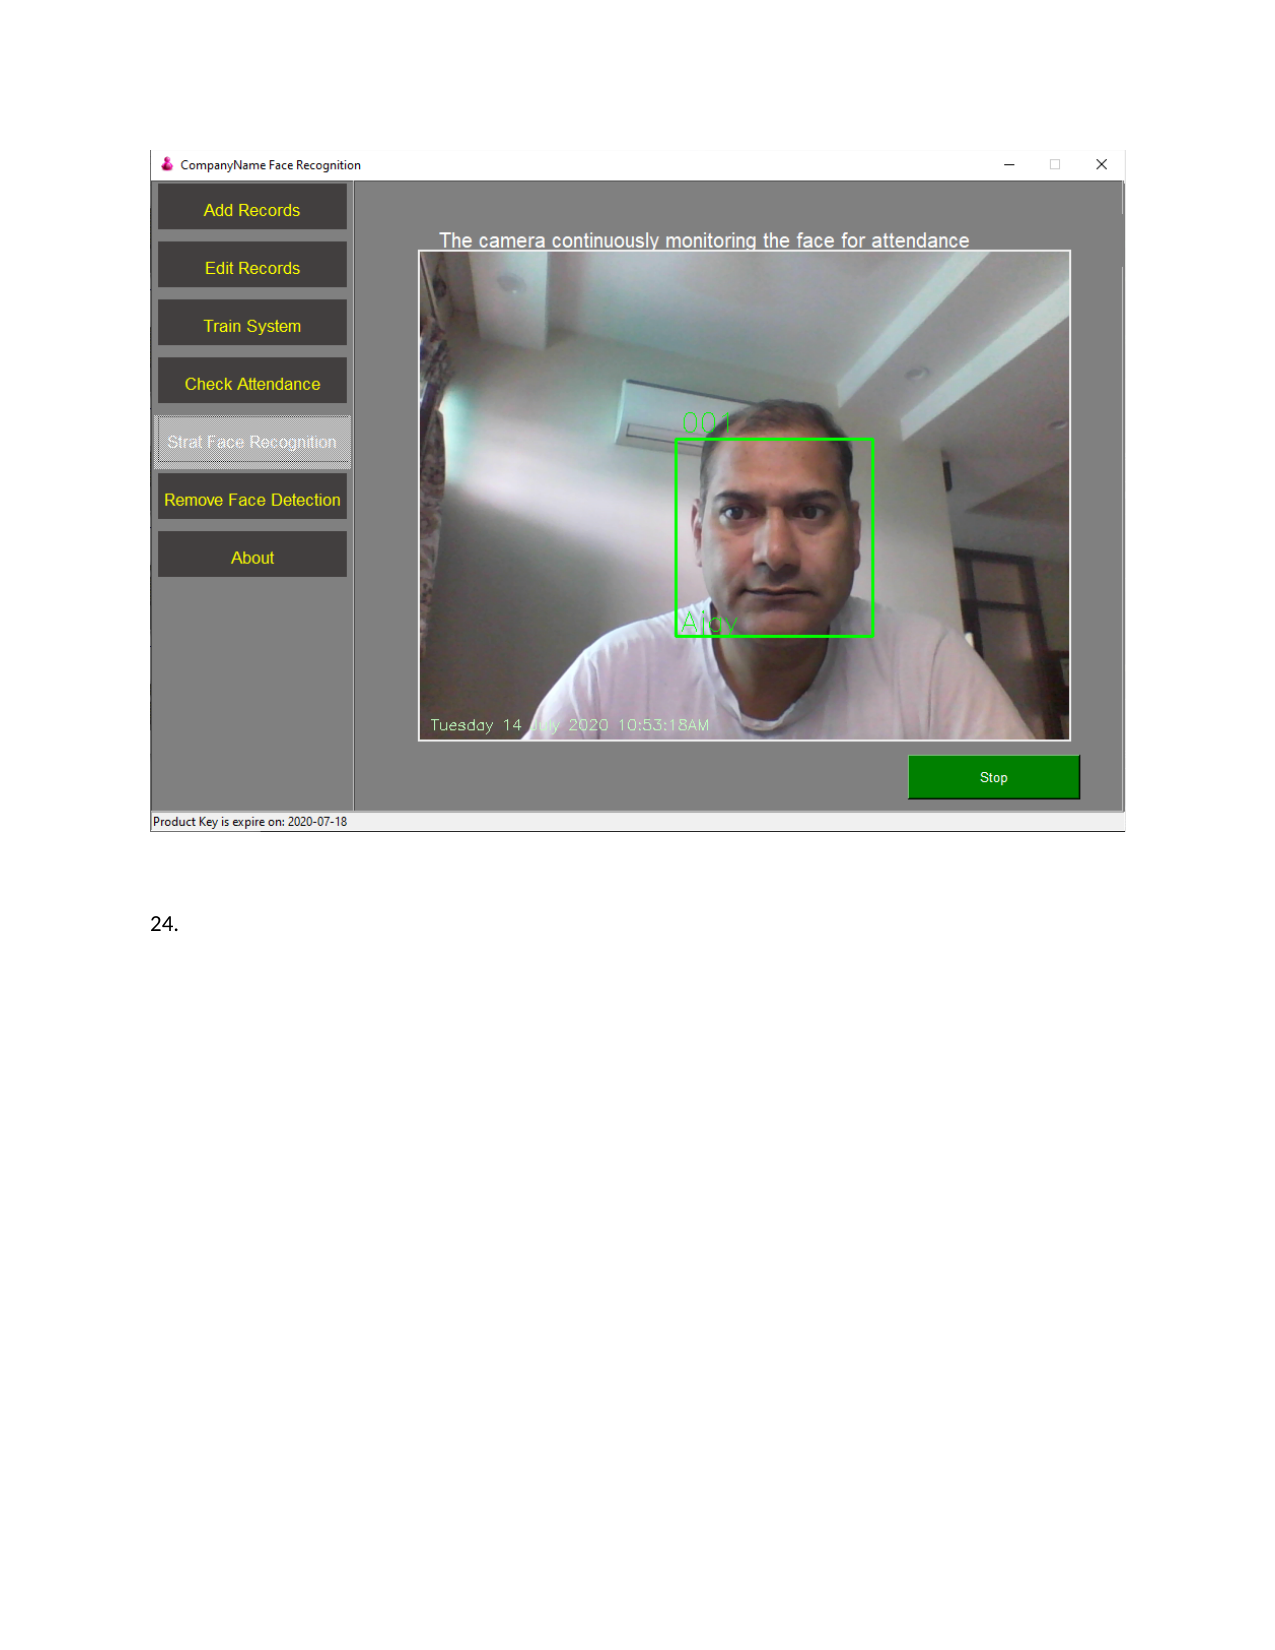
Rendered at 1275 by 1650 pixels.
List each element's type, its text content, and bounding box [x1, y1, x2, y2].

picture [150, 150, 1125, 832]
text 24. [150, 909, 1125, 937]
